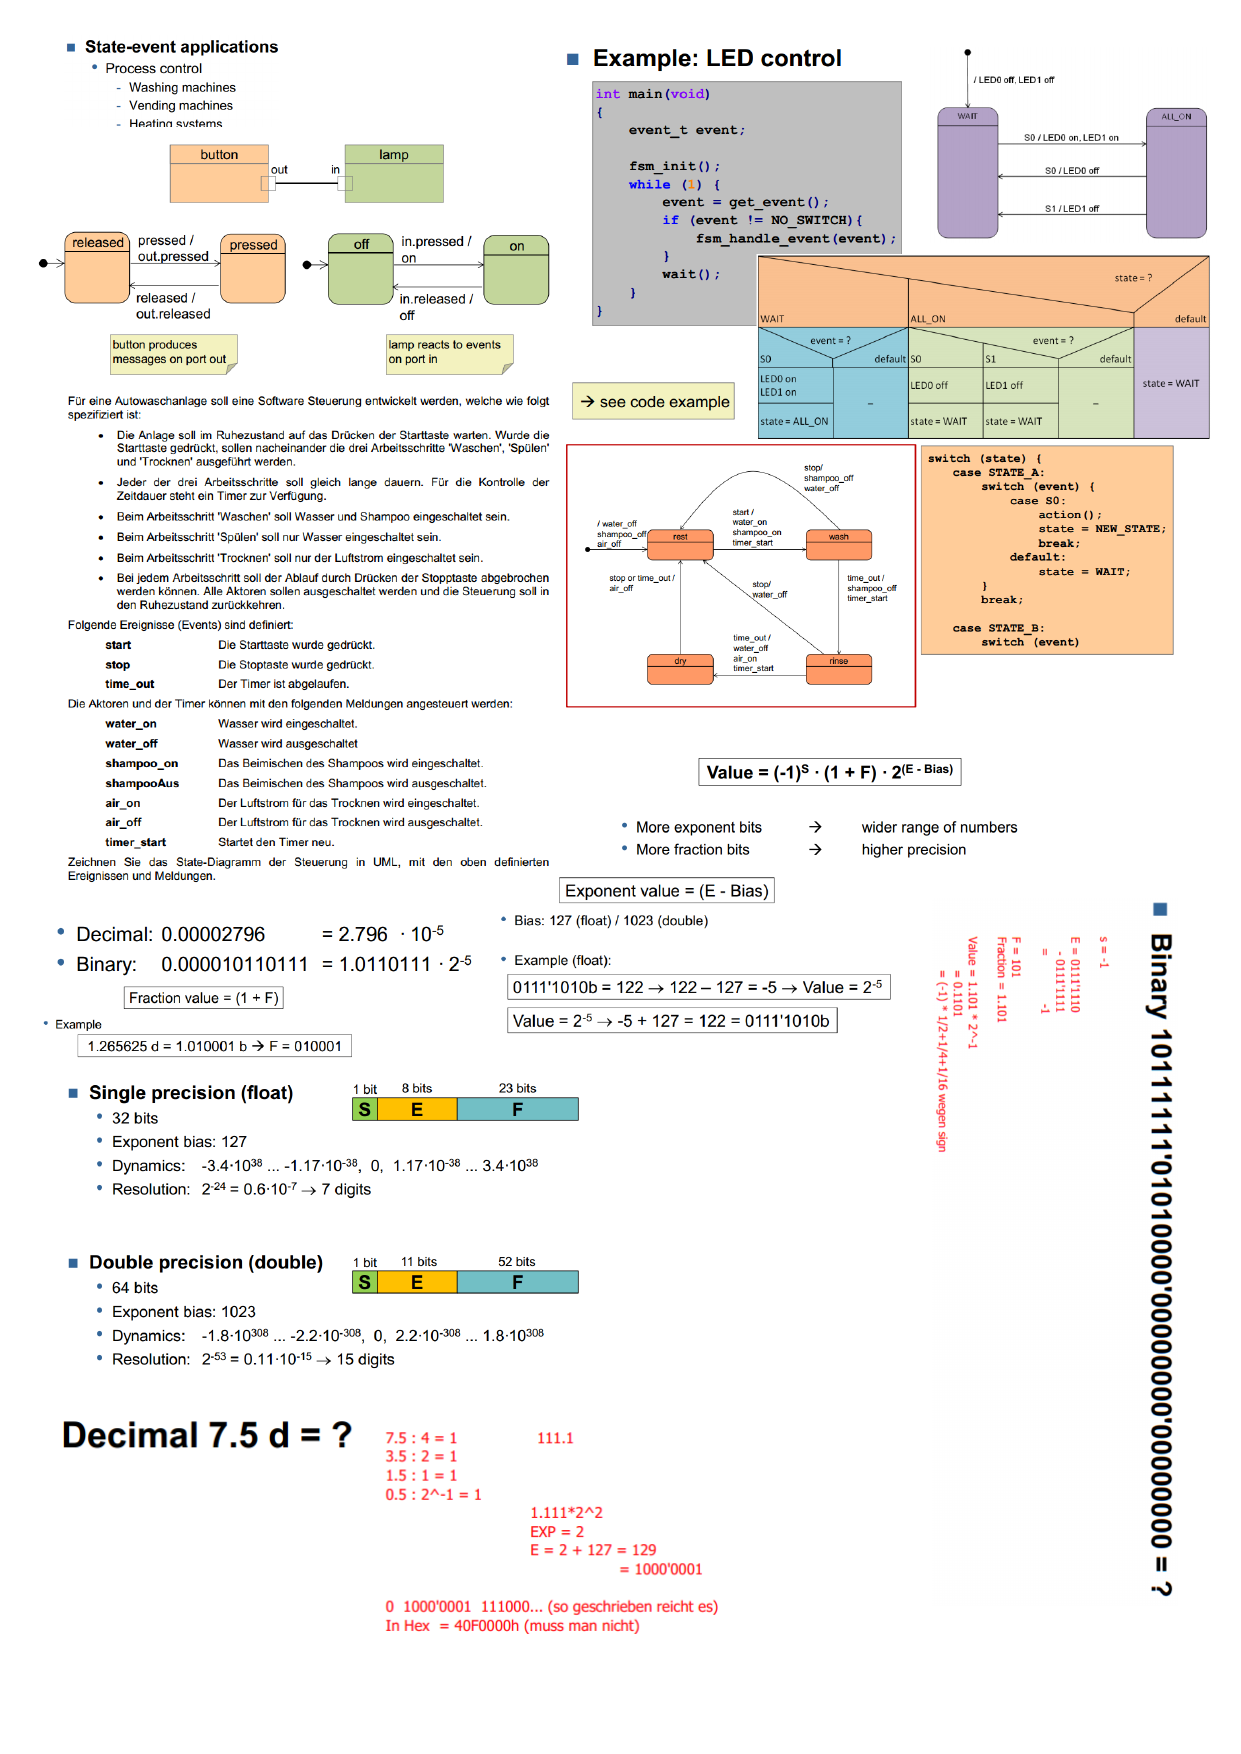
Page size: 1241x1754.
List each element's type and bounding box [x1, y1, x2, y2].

picture [61, 391, 1021, 1036]
picture [63, 1077, 584, 1374]
picture [562, 43, 1218, 711]
picture [35, 35, 557, 378]
picture [41, 923, 477, 1060]
picture [61, 1406, 729, 1641]
picture [933, 899, 1178, 1605]
